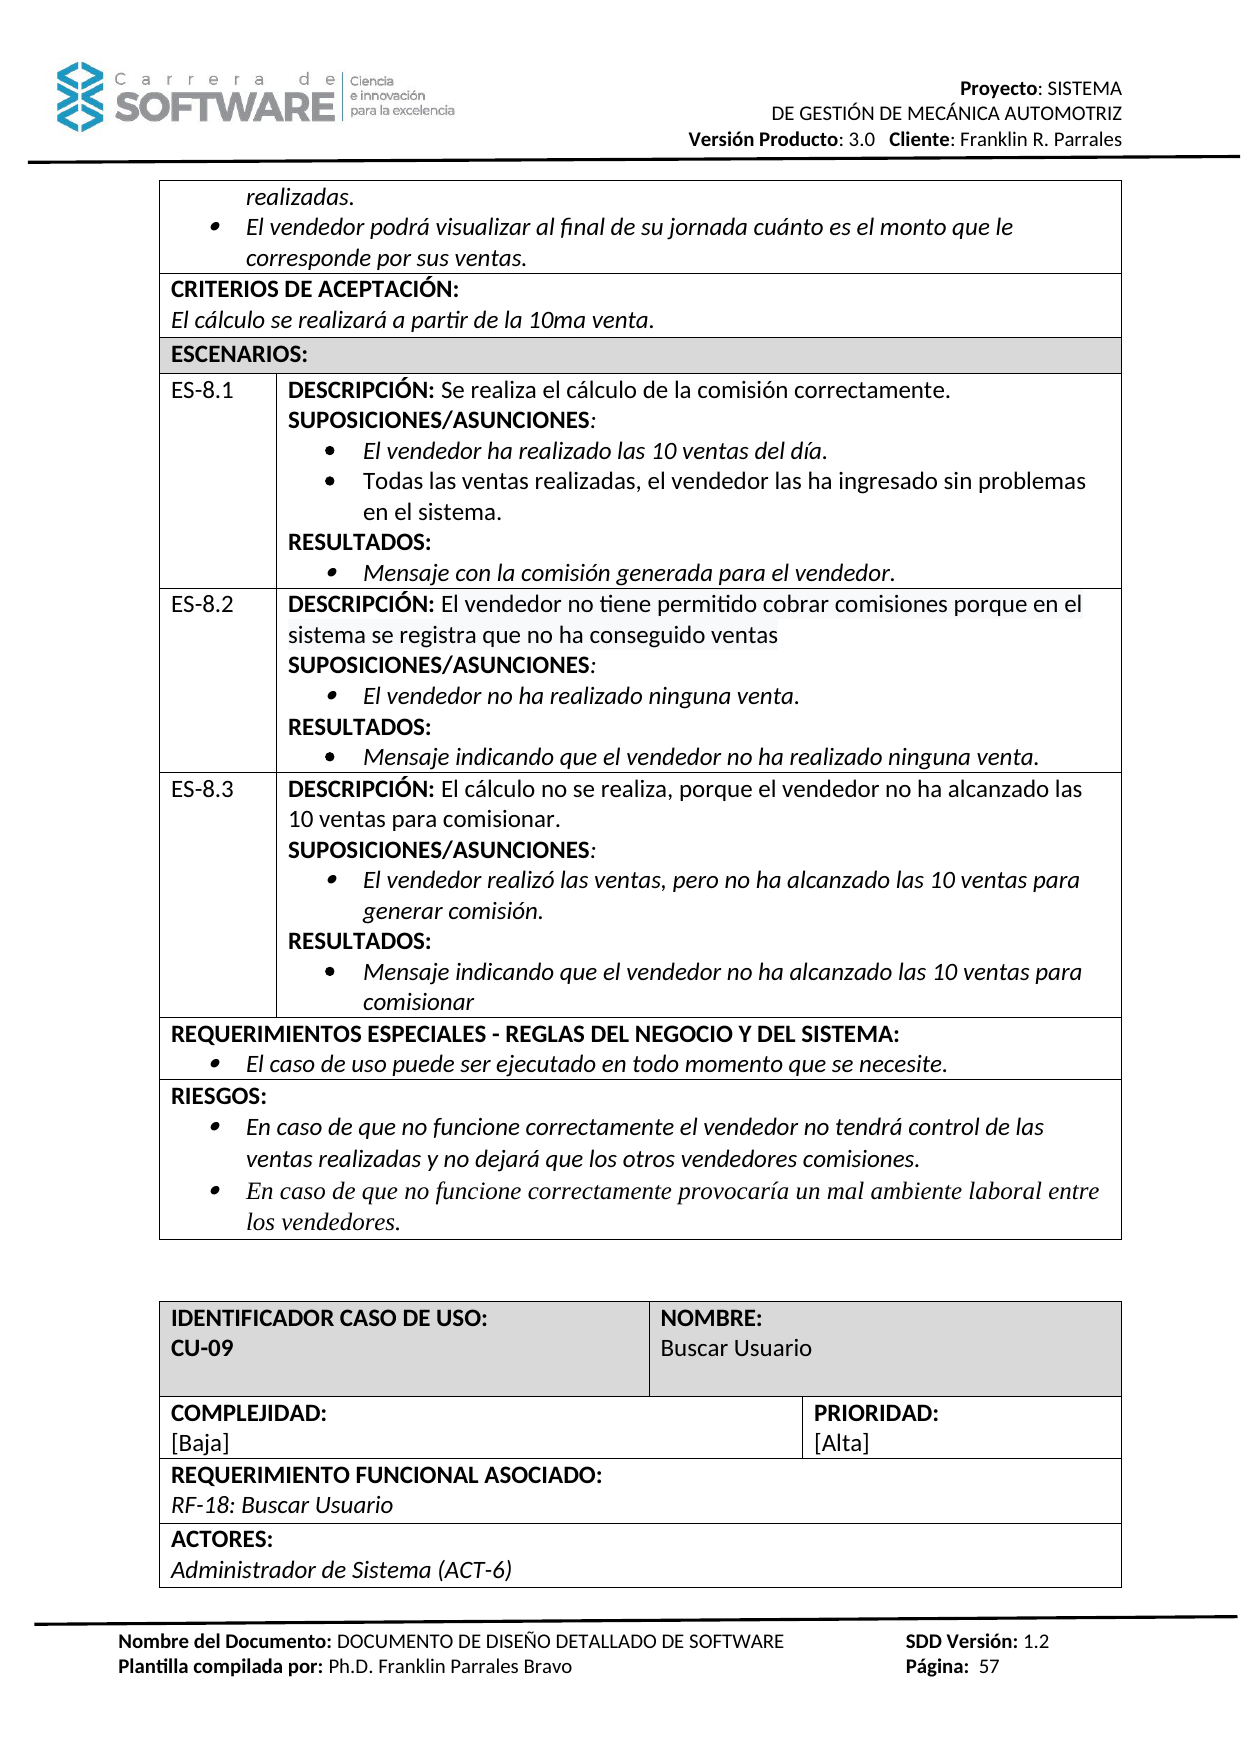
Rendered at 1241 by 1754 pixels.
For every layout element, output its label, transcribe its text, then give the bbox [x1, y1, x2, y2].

table_cell ACTORES: Administrador de Sistema (ACT-6) [160, 1524, 1121, 1587]
table_cell ES-8.2 [160, 589, 276, 772]
table_cell COMPLEJIDAD: [Baja] [160, 1397, 802, 1458]
table_header NOMBRE: Buscar Usuario [650, 1302, 1121, 1396]
picture [46, 46, 461, 154]
table_cell PRIORIDAD: [Alta] [803, 1397, 1121, 1458]
table_cell RIESGOS: En caso de que no funcione correctamente el vendedor no tendrá control de las ventas realizadas y no dejará que los otros vendedores comisiones. En caso de que no funcione correctamente provocaría un mal ambiente laboral entre los vendedores. [160, 1080, 1121, 1239]
table_cell ES-8.3 [160, 773, 276, 1017]
table_cell REQUERIMIENTO FUNCIONAL ASOCIADO: RF-18: Buscar Usuario [160, 1459, 1121, 1522]
table_cell ES-8.1 [160, 374, 276, 588]
table_cell DESCRIPCIÓN: El vendedor no tiene permitido cobrar comisiones porque en el sistema se registra que no ha conseguido ventas SUPOSICIONES/ASUNCIONES: El vendedor no ha realizado ninguna venta. RESULTADOS: Mensaje indicando que el vendedor no ha realizado ninguna venta. [277, 589, 1121, 772]
table_header IDENTIFICADOR CASO DE USO: CU-09 [160, 1302, 649, 1396]
table_cell CRITERIOS DE ACEPTACIÓN: El cálculo se realizará a partir de la 10ma venta. [160, 274, 1121, 337]
table_cell REQUERIMIENTOS ESPECIALES - REGLAS DEL NEGOCIO Y DEL SISTEMA: El caso de uso puede ser ejecutado en todo momento que se necesite. [160, 1018, 1121, 1079]
table_cell DESCRIPCIÓN: Se realiza el cálculo de la comisión correctamente. SUPOSICIONES/ASUNCIONES: El vendedor ha realizado las 10 ventas del día. Todas las ventas realizadas, el vendedor las ha ingresado sin problemas en el sistema. RESULTADOS: Mensaje con la comisión generada para el vendedor. [277, 374, 1121, 588]
table_cell ESCENARIOS: [160, 338, 1121, 373]
table_cell DESCRIPCIÓN: El cálculo no se realiza, porque el vendedor no ha alcanzado las 10 ventas para comisionar. SUPOSICIONES/ASUNCIONES: El vendedor realizó las ventas, pero no ha alcanzado las 10 ventas para generar comisión. RESULTADOS: Mensaje indicando que el vendedor no ha alcanzado las 10 ventas para comisionar [277, 773, 1121, 1017]
